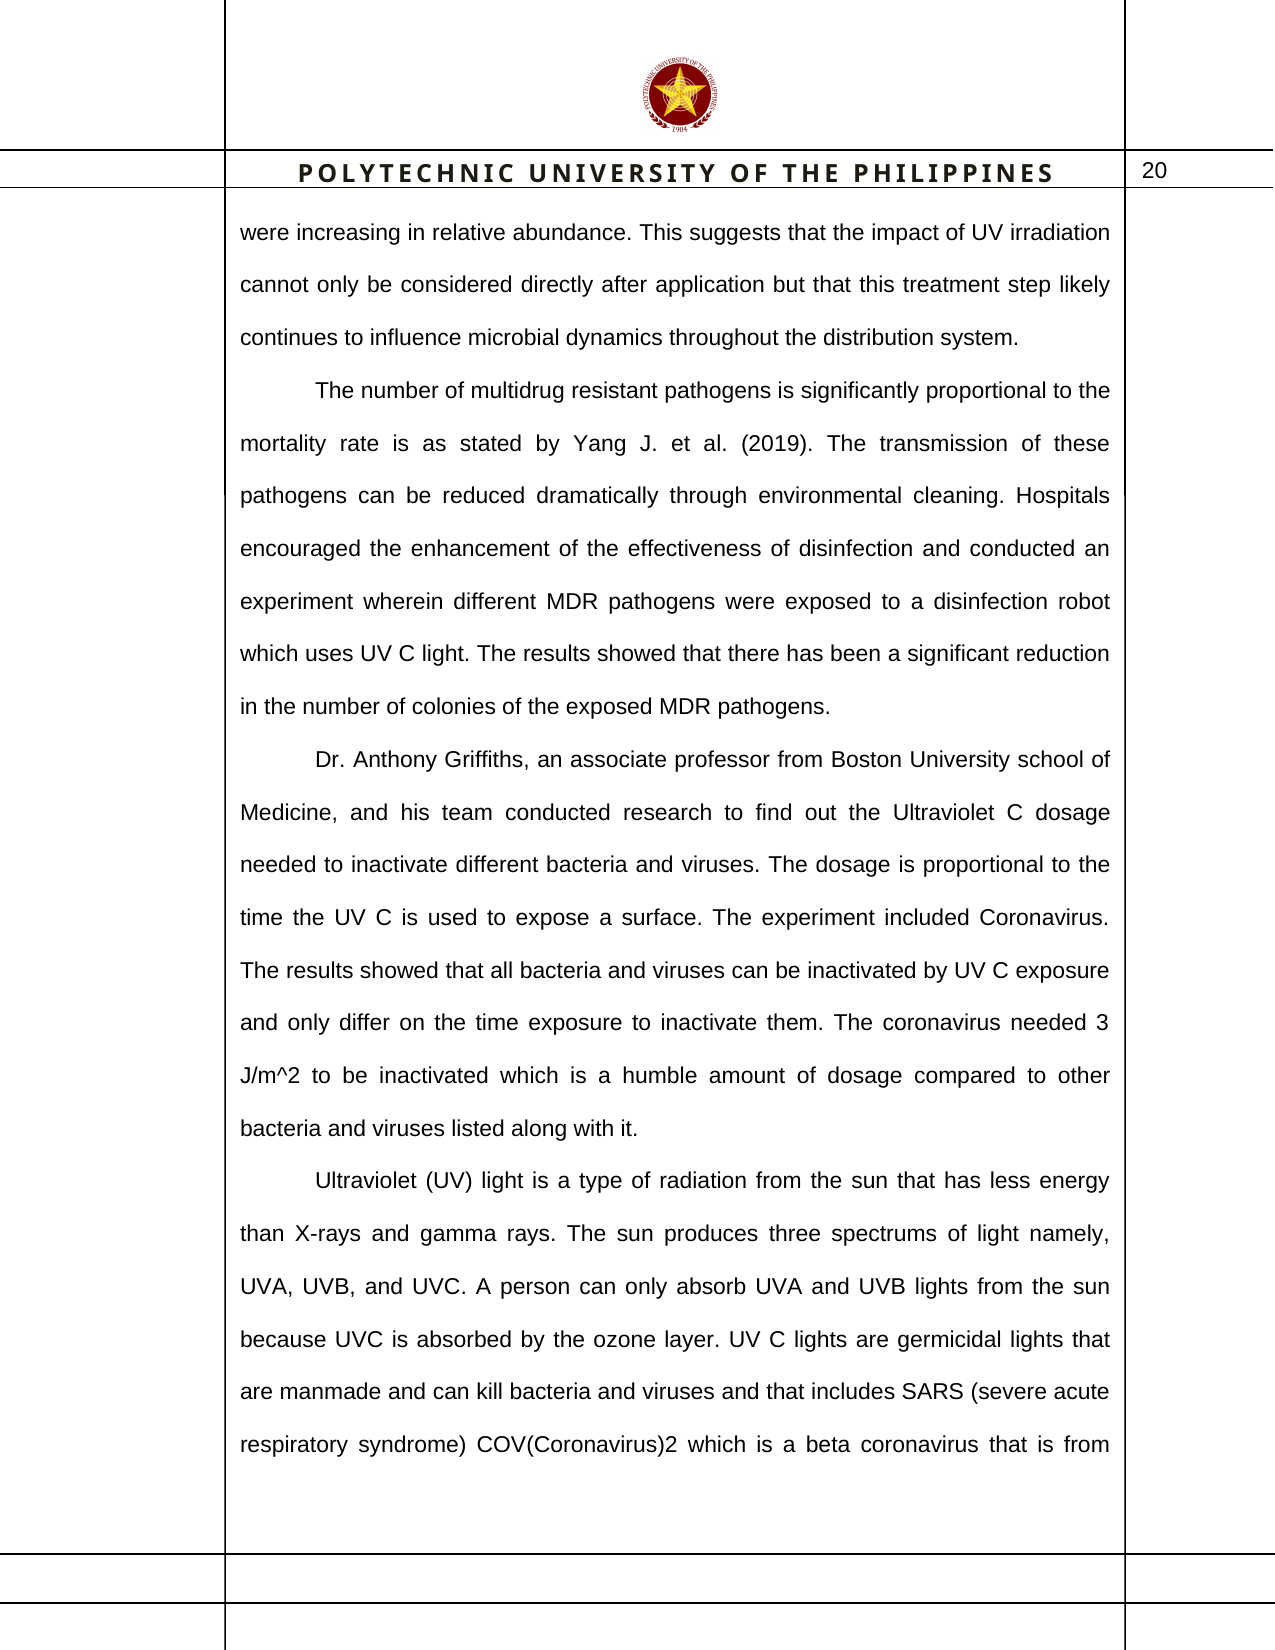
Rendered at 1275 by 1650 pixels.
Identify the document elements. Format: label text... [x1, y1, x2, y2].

text Dr. Anthony Griffiths, an associate professor from Boston University school of Medicine, and his team conducted research to find out the Ultraviolet C dosage needed to inactivate different bacteria and viruses. The dosage is proportional to the time the UV C is used to expose a surface. The experiment included Coronavirus. The results showed that all bacteria and viruses can be inactivated by UV C exposure and only differ on the time exposure to inactivate them. The coronavirus needed 3 J/m^2 to be inactivated which is a humble amount of dosage compared to other bacteria and viruses listed along with it. [240, 746, 1111, 1141]
picture [642, 57, 718, 133]
text The number of multidrug resistant pathogens is significantly proportional to the mortality rate is as stated by Yang J. et al. (2019). The transmission of these pathogens can be reduced dramatically through environmental cleaning. Hospitals encouraged the enhancement of the effectiveness of disinfection and conducted an experiment wherein different MDR pathogens were exposed to a disinfection robot which uses UV C light. The results showed that there has been a significant reduction in the number of colonies of the exposed MDR pathogens. [240, 377, 1111, 719]
